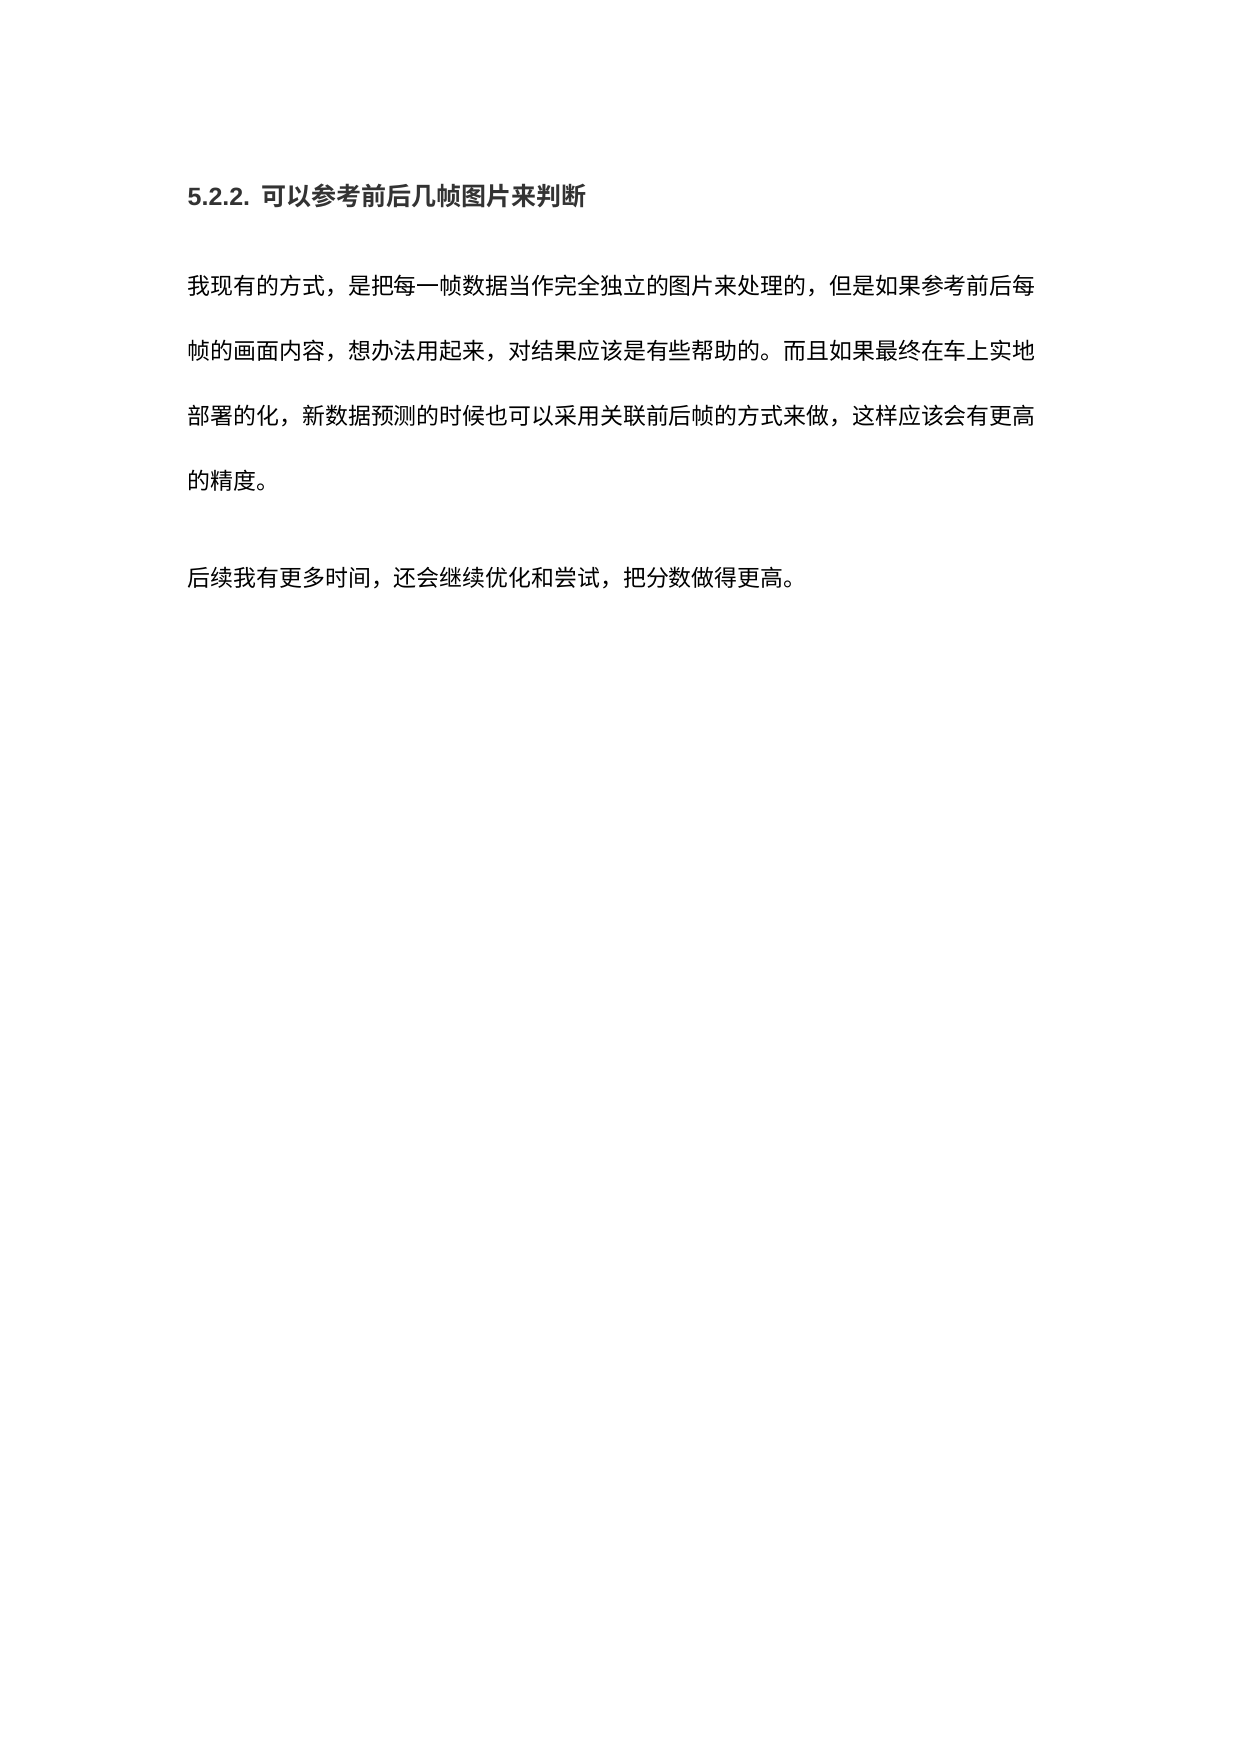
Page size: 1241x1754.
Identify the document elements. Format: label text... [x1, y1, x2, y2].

text 后续我有更多时间，还会继续优化和尝试，把分数做得更高。 [187, 544, 1053, 609]
text 我现有的方式，是把每一帧数据当作完全独立的图片来处理的，但是如果参考前后每帧的画面内容，想办法用起来，对结果应该是有些帮助的。而且如果最终在车上实地部署的化，新数据预测的时候也可以采用关联前后帧的方式来做，这样应该会有更高的精度。 [187, 252, 1053, 512]
list 可以参考前后几帧图片来判断 [187, 162, 1053, 227]
